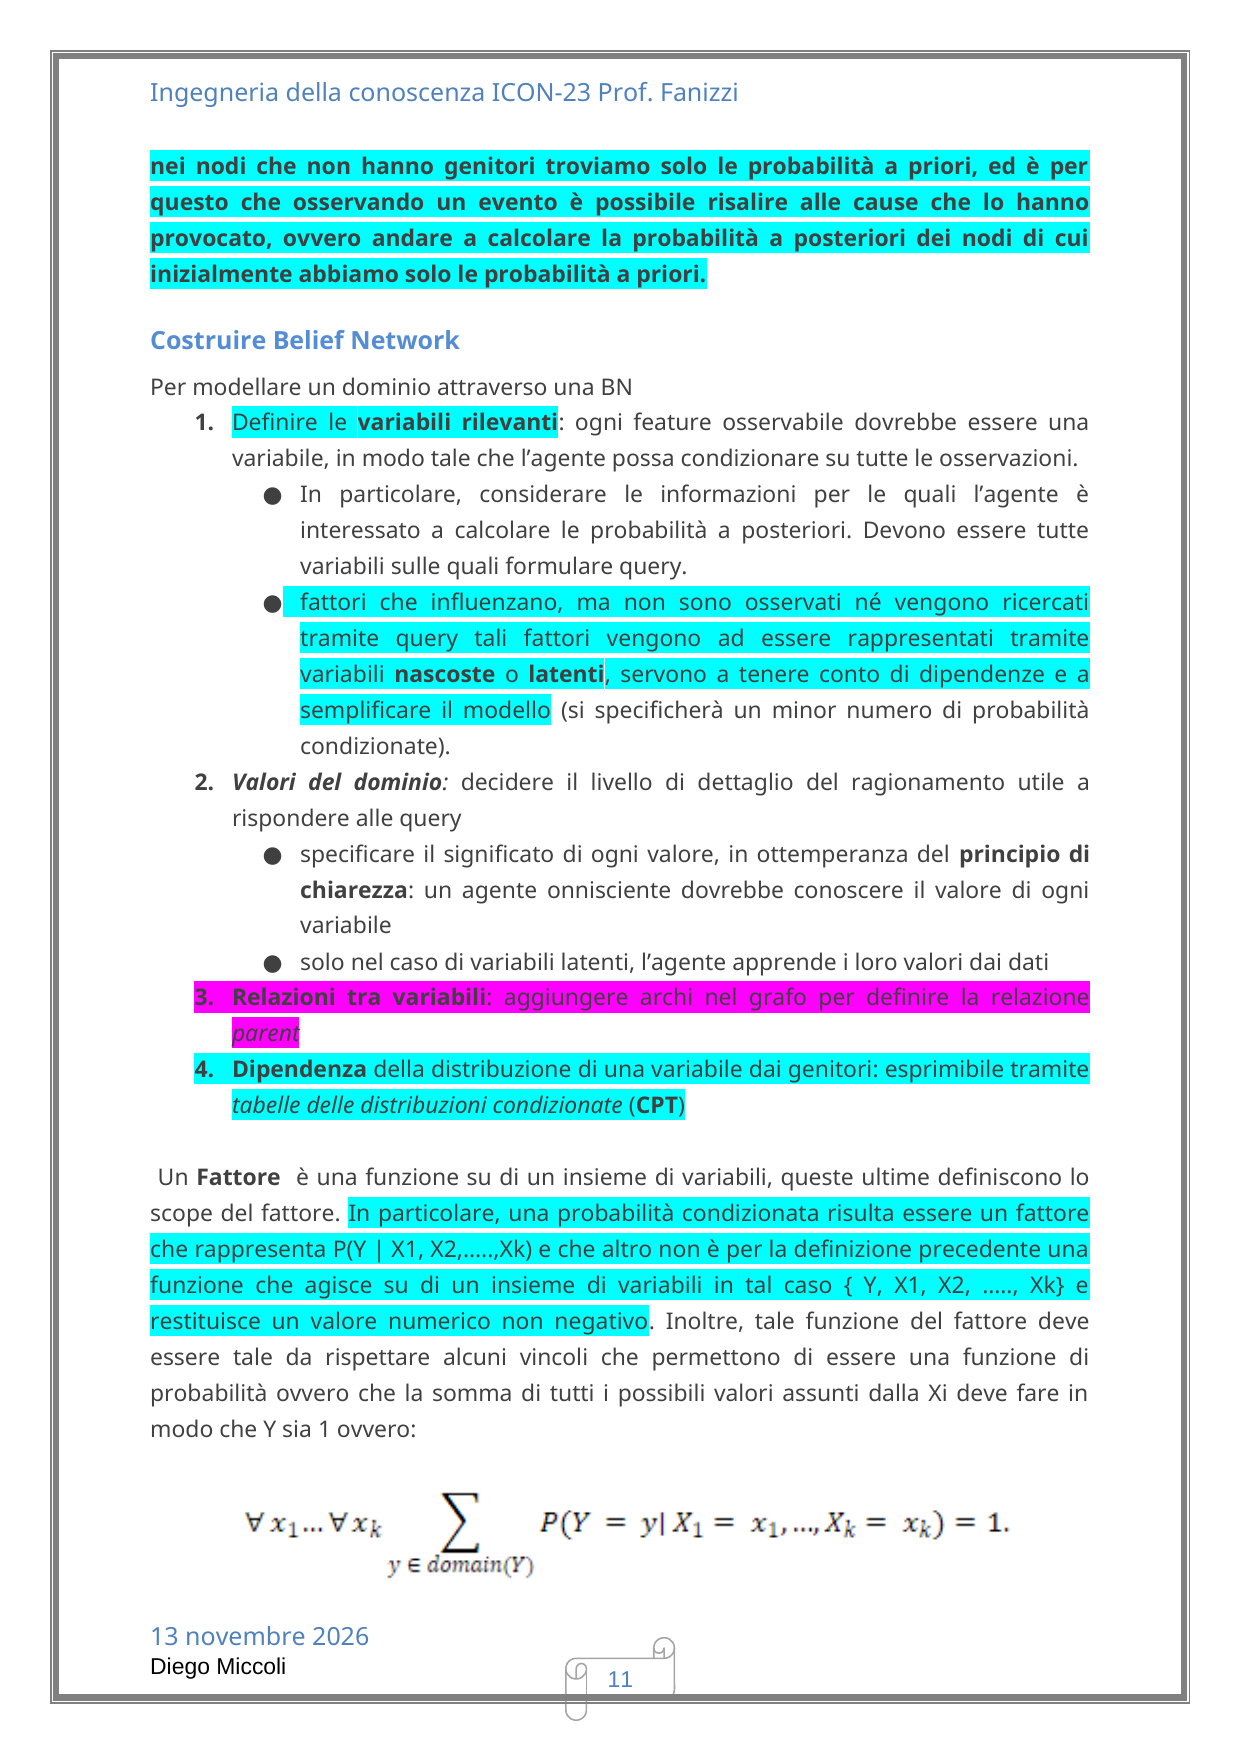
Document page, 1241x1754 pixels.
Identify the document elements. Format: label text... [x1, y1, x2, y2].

list solo nel caso di variabili latenti, l’agente apprende i loro valori dai dati [262, 945, 1090, 977]
list Relazioni tra variabili: aggiungere archi nel grafo per definire la relazione parent [194, 1013, 1090, 1048]
text Un Fattore è una funzione su di un insieme di variabili, queste ultime definiscono lo scope del fattore. In particolare, una probabilità condizionata risulta essere un fattore che rappresenta P(Y | X1, X2,…..,Xk) e che altro non è per la definizione precedente una funzione che agisce su di un insieme di variabili in tal caso { Y, X1, X2, ….., Xk} e restituisce un valore numerico non negativo. Inoltre, tale funzione del fattore deve essere tale da rispettare alcuni vincoli che permettono di essere una funzione di probabilità ovvero che la somma di tutti i possibili valori assunti dalla Xi deve fare in modo che Y sia 1 ovvero: [150, 1161, 1090, 1233]
list fattori che influenzano, ma non sono osservati né vengono ricercati tramite query tali fattori vengono ad essere rappresentati tramite variabili nascoste o latenti, servono a tenere conto di dipendenze e a semplificare il modello (si specificherà un minor numero di probabilità condizionate). [262, 586, 1090, 761]
list Definire le variabili rilevanti: ogni feature osservabile dovrebbe essere una variabile, in modo tale che l’agente possa condizionare su tutte le osservazioni. [194, 406, 1090, 473]
picture [221, 1484, 1019, 1584]
text Un Fattore è una funzione su di un insieme di variabili, queste ultime definiscono lo scope del fattore. In particolare, una probabilità condizionata risulta essere un fattore che rappresenta P(Y | X1, X2,…..,Xk) e che altro non è per la definizione precedente una funzione che agisce su di un insieme di variabili in tal caso { Y, X1, X2, ….., Xk} e restituisce un valore numerico non negativo. Inoltre, tale funzione del fattore deve essere tale da rispettare alcuni vincoli che permettono di essere una funzione di probabilità ovvero che la somma di tutti i possibili valori assunti dalla Xi deve fare in modo che Y sia 1 ovvero: [150, 1300, 1090, 1444]
list In particolare, considerare le informazioni per le quali l’agente è interessato a calcolare le probabilità a posteriori. Devono essere tutte variabili sulle quali formulare query. [262, 478, 1090, 581]
subtitle Costruire Belief Network [150, 323, 1090, 357]
list Valori del dominio: decidere il livello di dettaglio del ragionamento utile a rispondere alle query [194, 766, 1090, 833]
list specificare il significato di ogni valore, in ottemperanza del principio di chiarezza: un agente onnisciente dovrebbe conoscere il valore di ogni variabile [262, 838, 1090, 941]
text Per modellare un dominio attraverso una BN [150, 370, 1090, 402]
list Dipendenza della distribuzione di una variabile dai genitori: esprimibile tramite tabelle delle distribuzioni condizionate (CPT) [194, 1084, 1090, 1120]
